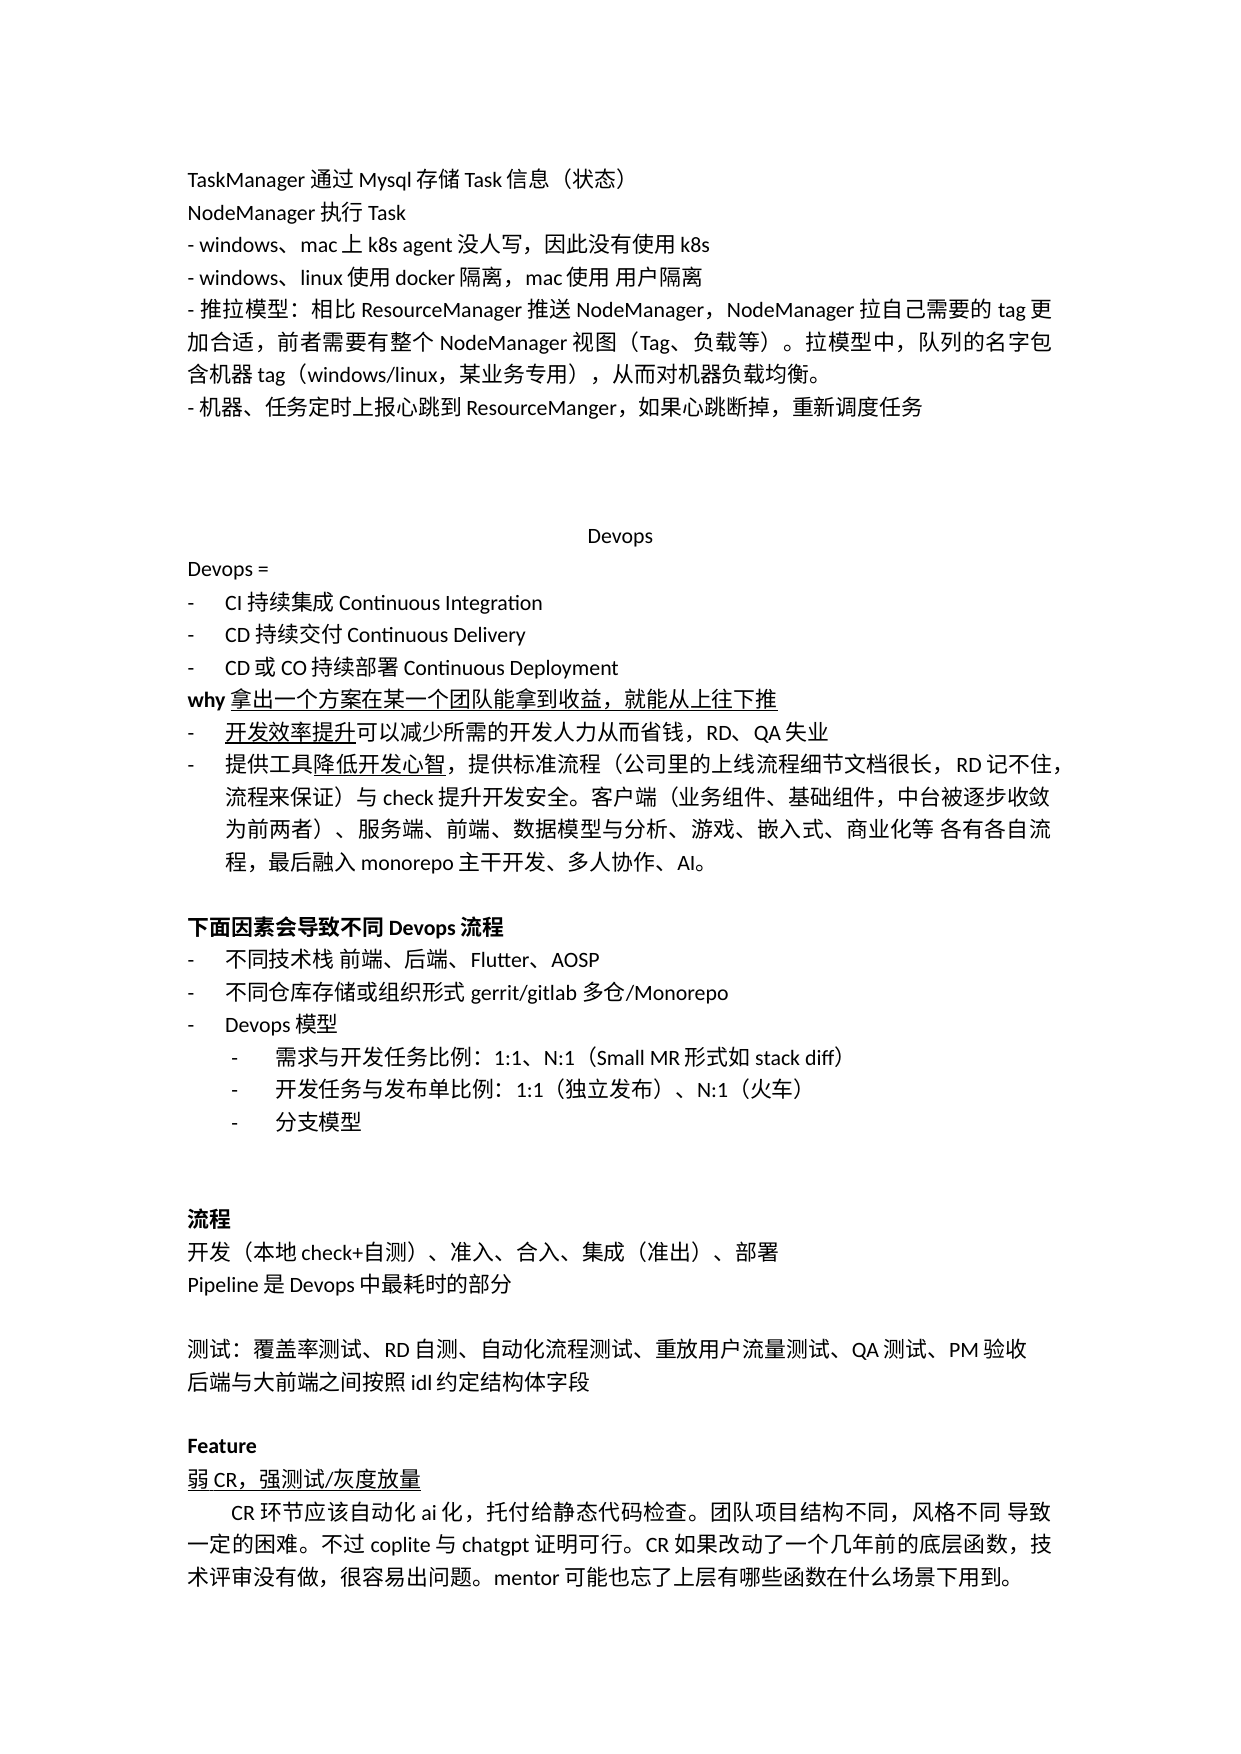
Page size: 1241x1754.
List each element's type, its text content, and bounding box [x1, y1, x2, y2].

list 提供工具降低开发心智，提供标准流程（公司里的上线流程细节文档很长，RD记不住，流程来保证）与check提升开发安全。客户端（业务组件、基础组件，中台被逐步收敛为前两者）、服务端、前端、数据模型与分析、游戏、嵌入式、商业化等 各有各自流程，最后融入monorepo主干开发、多人协作、AI。 [187, 747, 1053, 877]
text - windows、mac上k8s agent没人写，因此没有使用k8s [187, 227, 1053, 259]
text - windows、linux使用docker隔离，mac使用 用户隔离 [187, 259, 1053, 292]
list 分支模型 [231, 1104, 1053, 1137]
list CD或CO 持续部署Continuous Deployment [187, 649, 1053, 682]
text 开发（本地check+自测）、准入、合入、集成（准出）、部署 [187, 1234, 1053, 1267]
text 后端与大前端之间按照idl约定结构体字段 [187, 1364, 1053, 1397]
list 不同仓库存储或组织形式 gerrit/gitlab 多仓/Monorepo [187, 974, 1053, 1007]
text why 拿出一个方案在某一个团队能拿到收益，就能从上往下推 [187, 682, 1053, 714]
text CR环节应该自动化ai化，托付给静态代码检查。团队项目结构不同，风格不同 导致一定的困难。不过coplite与chatgpt证明可行。CR如果改动了一个几年前的底层函数，技术评审没有做，很容易出问题。mentor可能也忘了上层有哪些函数在什么场景下用到。 [187, 1494, 1053, 1592]
text 流程 [187, 1202, 1053, 1234]
list Devops模型 [187, 1007, 1053, 1039]
text - 推拉模型：相比ResourceManager推送NodeManager，NodeManager拉自己需要的tag更加合适，前者需要有整个NodeManager视图（Tag、负载等）。拉模型中，队列的名字包含机器tag（windows/linux，某业务专用），从而对机器负载均衡。 [187, 292, 1053, 389]
list 不同技术栈 前端、后端、Flutter、AOSP [187, 942, 1053, 974]
text 下面因素会导致不同Devops流程 [187, 909, 1053, 942]
text 弱CR，强测试/灰度放量 [187, 1462, 1053, 1494]
text NodeManager执行Task [187, 194, 1053, 227]
list 开发任务与发布单比例：1:1（独立发布）、N:1（火车） [231, 1072, 1053, 1104]
list CI 持续集成Continuous Integration [187, 584, 1053, 617]
text 测试：覆盖率测试、RD自测、自动化流程测试、重放用户流量测试、QA测试、PM验收 [187, 1332, 1053, 1364]
text Feature [187, 1429, 1053, 1462]
text Devops = [187, 552, 1053, 584]
list 需求与开发任务比例：1:1、N:1（Small MR形式如 stack diff） [231, 1039, 1053, 1072]
text TaskManager 通过Mysql存储Task信息（状态） [187, 162, 1053, 194]
text Pipeline是Devops中最耗时的部分 [187, 1267, 1053, 1299]
list CD 持续交付Continuous Delivery [187, 617, 1053, 649]
list 开发效率提升可以减少所需的开发人力从而省钱，RD、QA失业 [187, 714, 1053, 747]
text - 机器、任务定时上报心跳到ResourceManger，如果心跳断掉，重新调度任务 [187, 389, 1053, 422]
text Devops [187, 519, 1053, 552]
